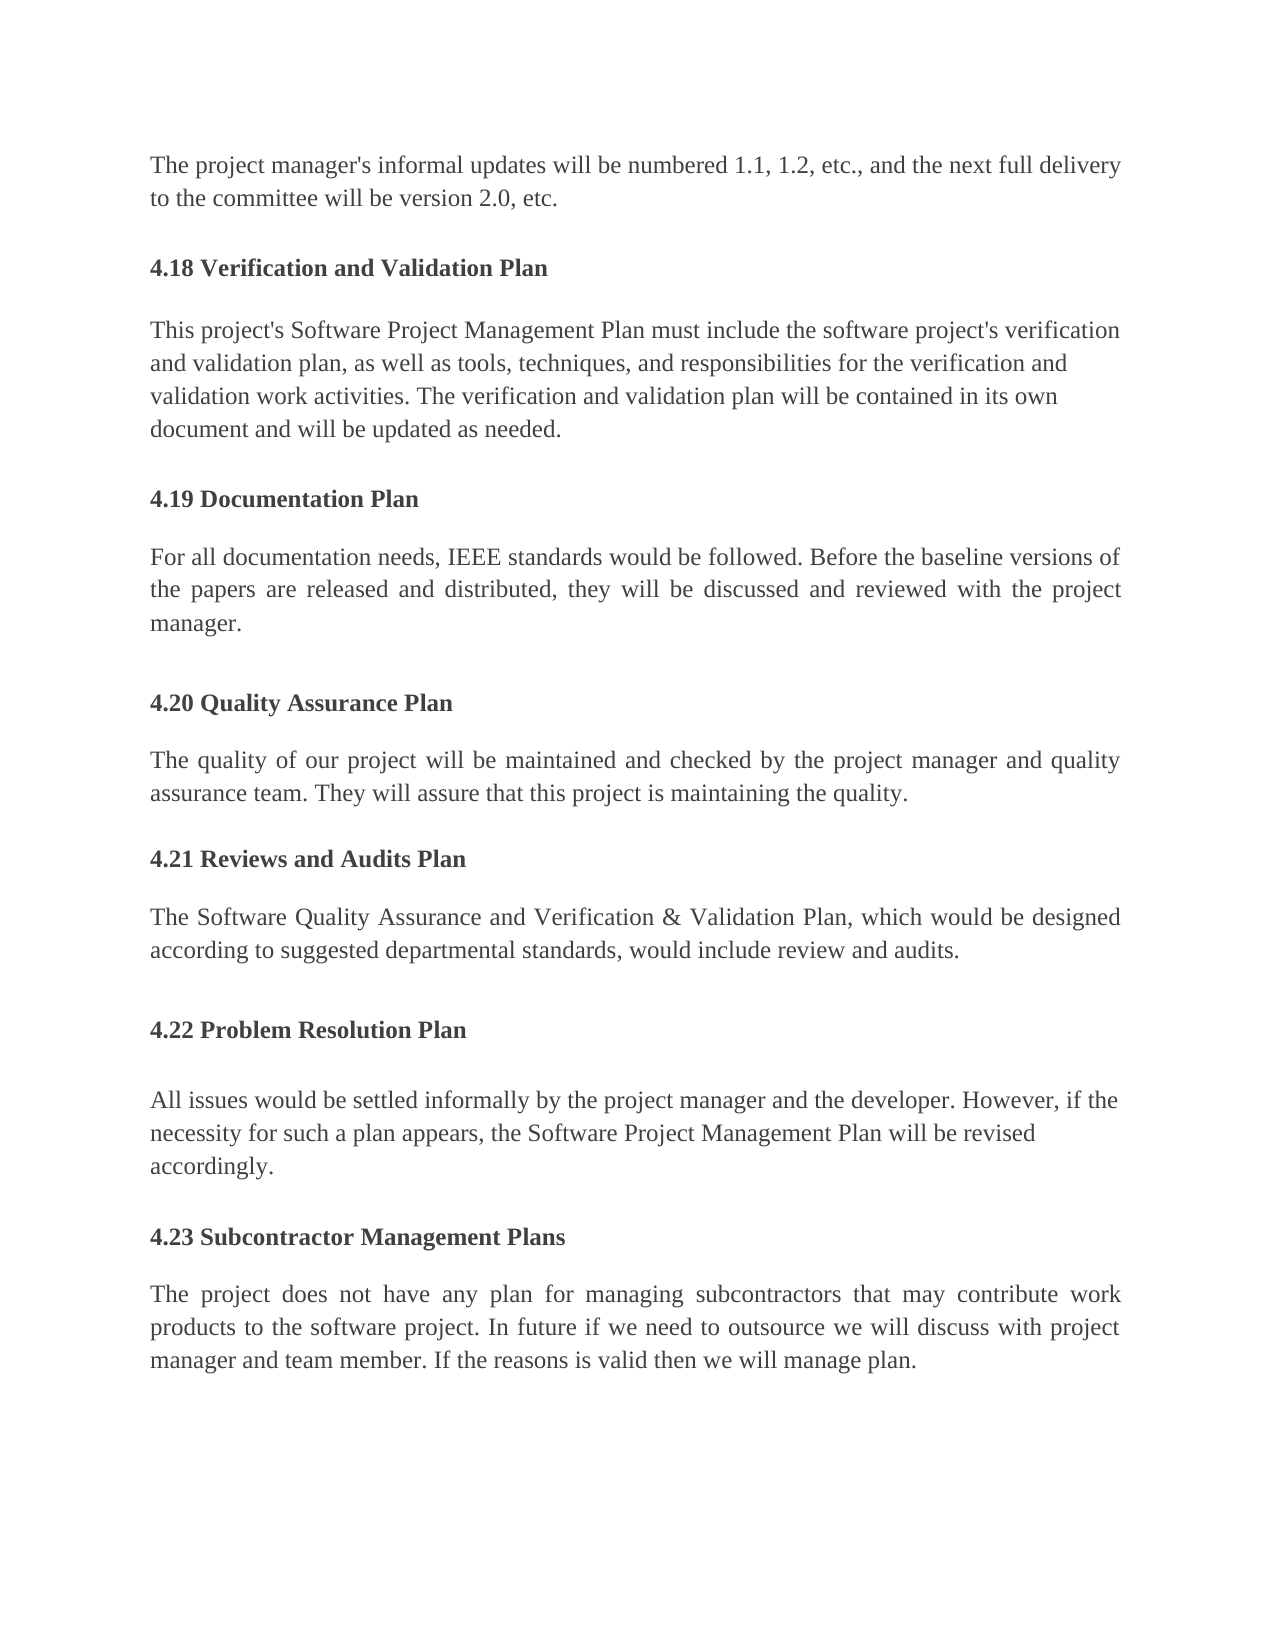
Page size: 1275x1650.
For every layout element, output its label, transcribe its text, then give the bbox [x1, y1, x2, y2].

subtitle 4.22 Problem Resolution Plan [150, 1015, 1125, 1044]
subtitle 4.23 Subcontractor Management Plans [150, 1222, 1125, 1250]
text The quality of our project will be maintained and checked by the project manager and quality assurance team. They will assure that this project is maintaining the quality. [150, 745, 1122, 807]
subtitle 4.21 Reviews and Audits Plan [150, 844, 1125, 873]
subtitle 4.19 Documentation Plan [150, 484, 1125, 513]
text The Software Quality Assurance and Verification & Validation Plan, which would be designed according to suggested departmental standards, would include review and audits. [150, 902, 1122, 964]
text For all documentation needs, IEEE standards would be followed. Before the baseline versions of the papers are released and distributed, they will be discussed and reviewed with the project manager. [150, 542, 1122, 636]
text The project does not have any plan for managing subcontractors that may contribute work products to the software project. In future if we need to outsource we will discuss with project manager and team member. If the reasons is valid then we will manage plan. [150, 1279, 1122, 1374]
subtitle All issues would be settled informally by the project manager and the developer. However, if the necessity for such a plan appears, the Software Project Management Plan will be revised accordingly. [150, 1085, 1125, 1180]
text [150, 150, 1122, 212]
subtitle 4.18 Verification and Validation Plan [150, 253, 1125, 282]
subtitle This project's Software Project Management Plan must include the software project's verification and validation plan, as well as tools, techniques, and responsibilities for the verification and validation work activities. The verification and validation plan will be contained in its own document and will be updated as needed. [150, 315, 1125, 443]
subtitle 4.20 Quality Assurance Plan [150, 688, 1125, 717]
